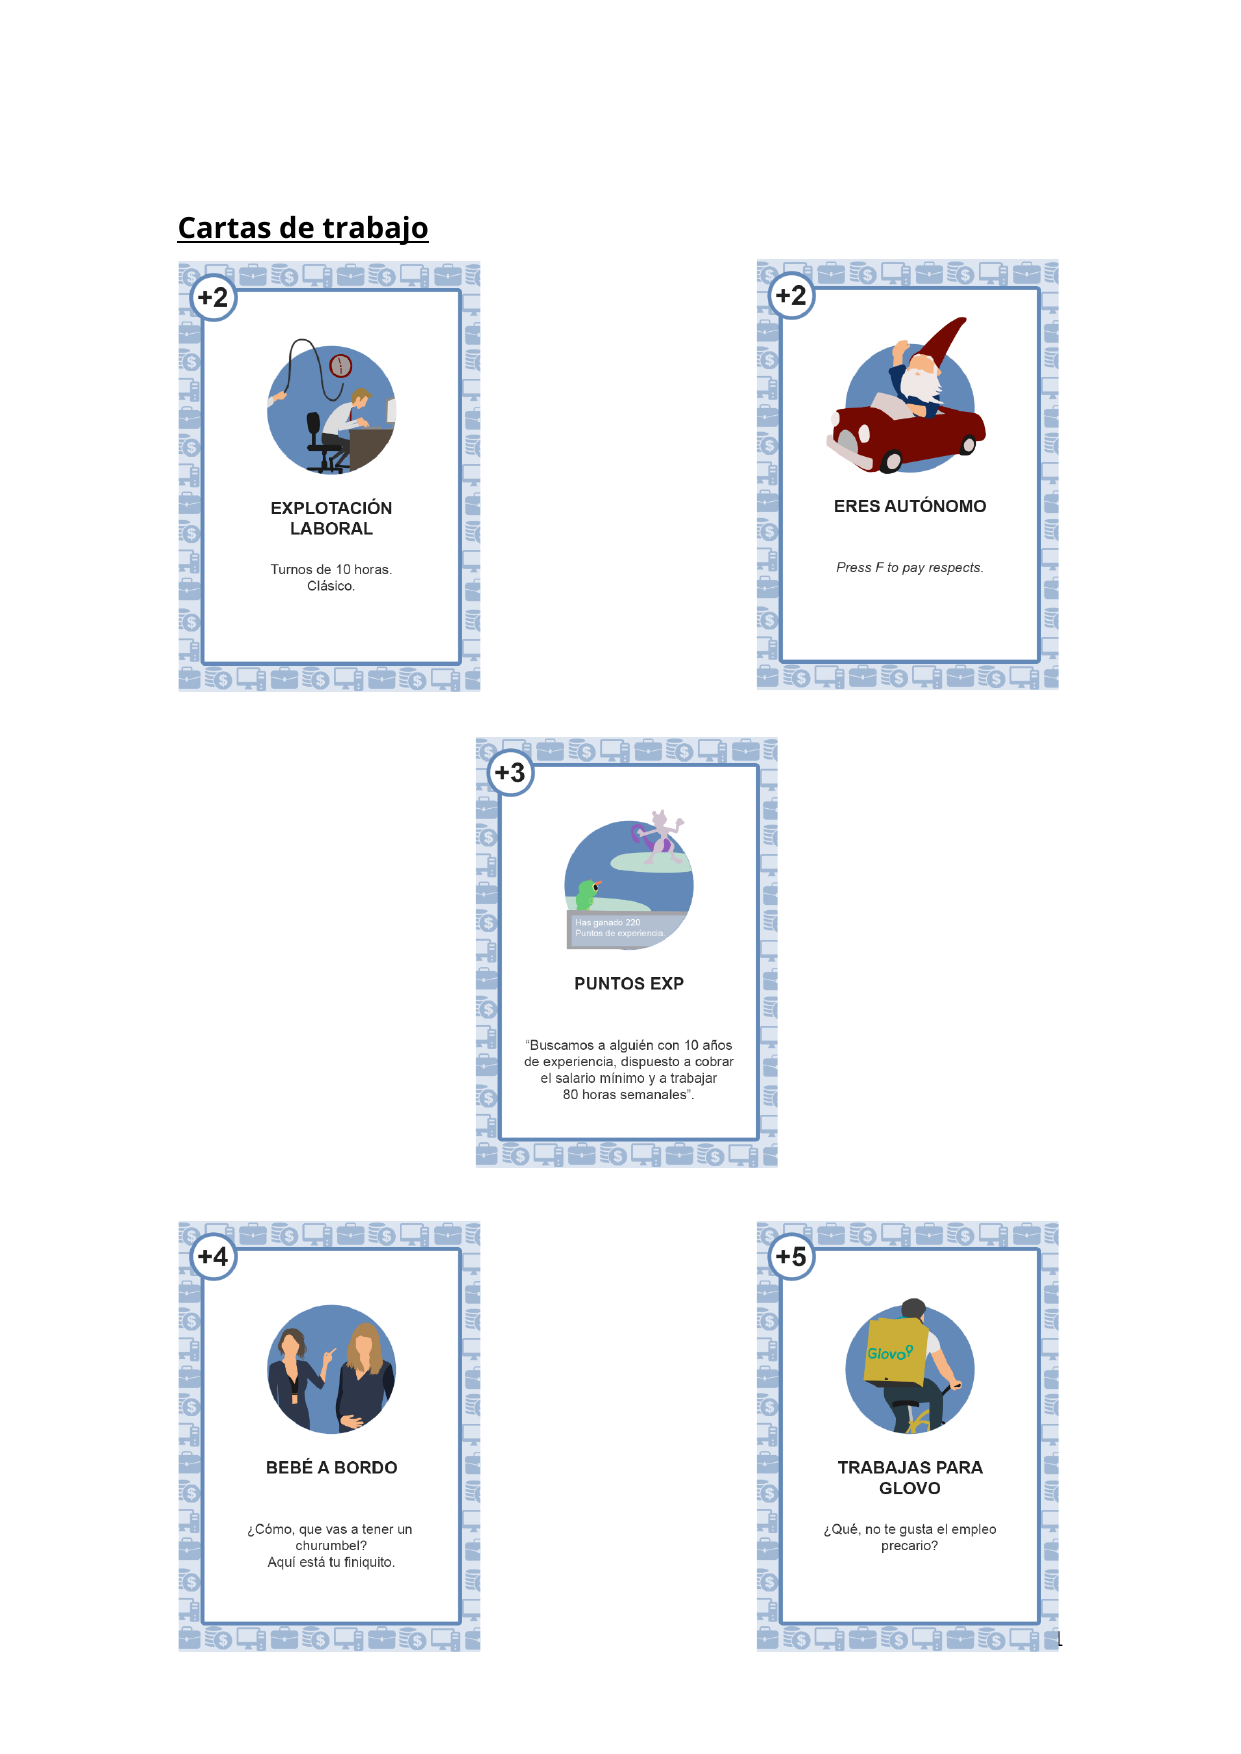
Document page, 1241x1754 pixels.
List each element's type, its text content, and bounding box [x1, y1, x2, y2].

subtitle Cartas de trabajo [177, 207, 1063, 247]
picture [755, 1221, 1059, 1649]
picture [755, 259, 1059, 688]
picture [177, 1221, 481, 1649]
picture [177, 261, 480, 690]
picture [474, 737, 778, 1166]
